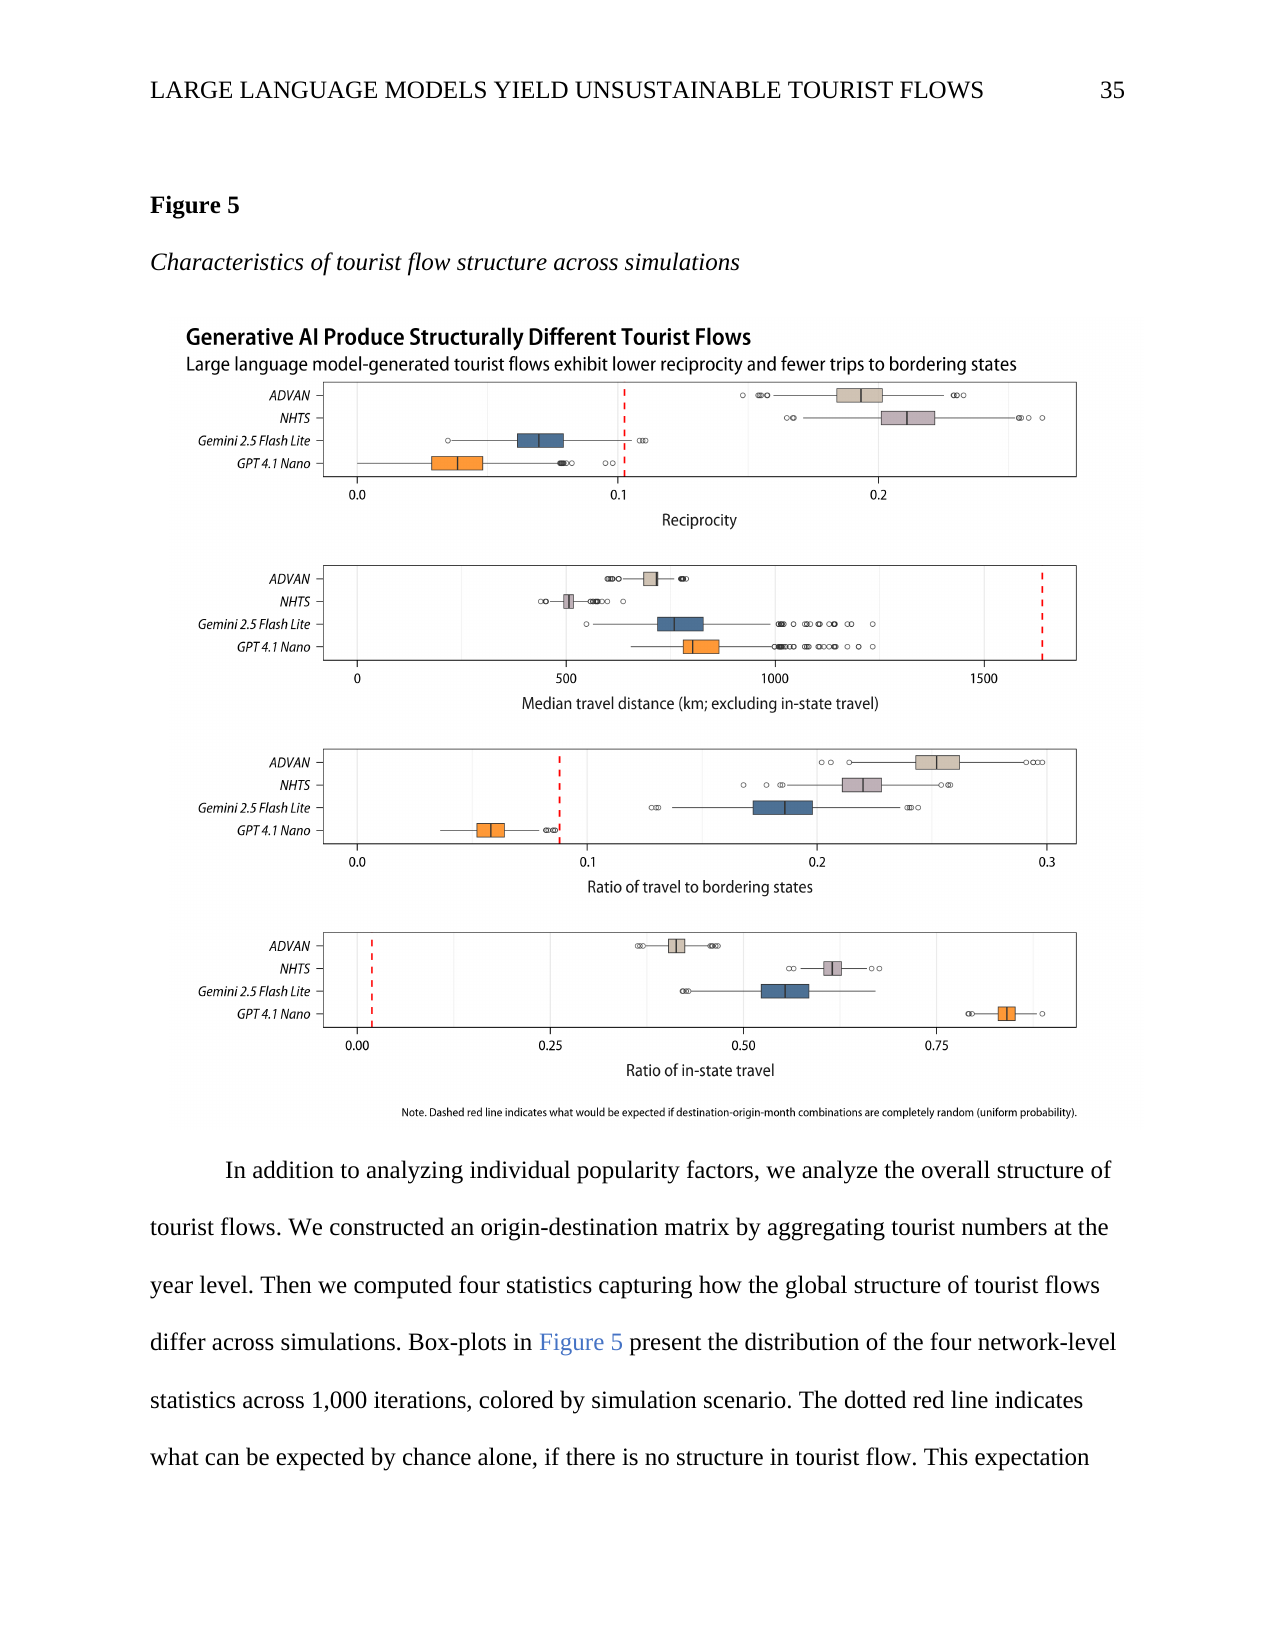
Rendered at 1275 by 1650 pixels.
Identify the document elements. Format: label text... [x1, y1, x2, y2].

title Figure 5 [150, 190, 1125, 219]
text Characteristics of tourist flow structure across simulations [150, 247, 1125, 276]
picture [168, 317, 1144, 1130]
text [150, 1155, 1125, 1471]
